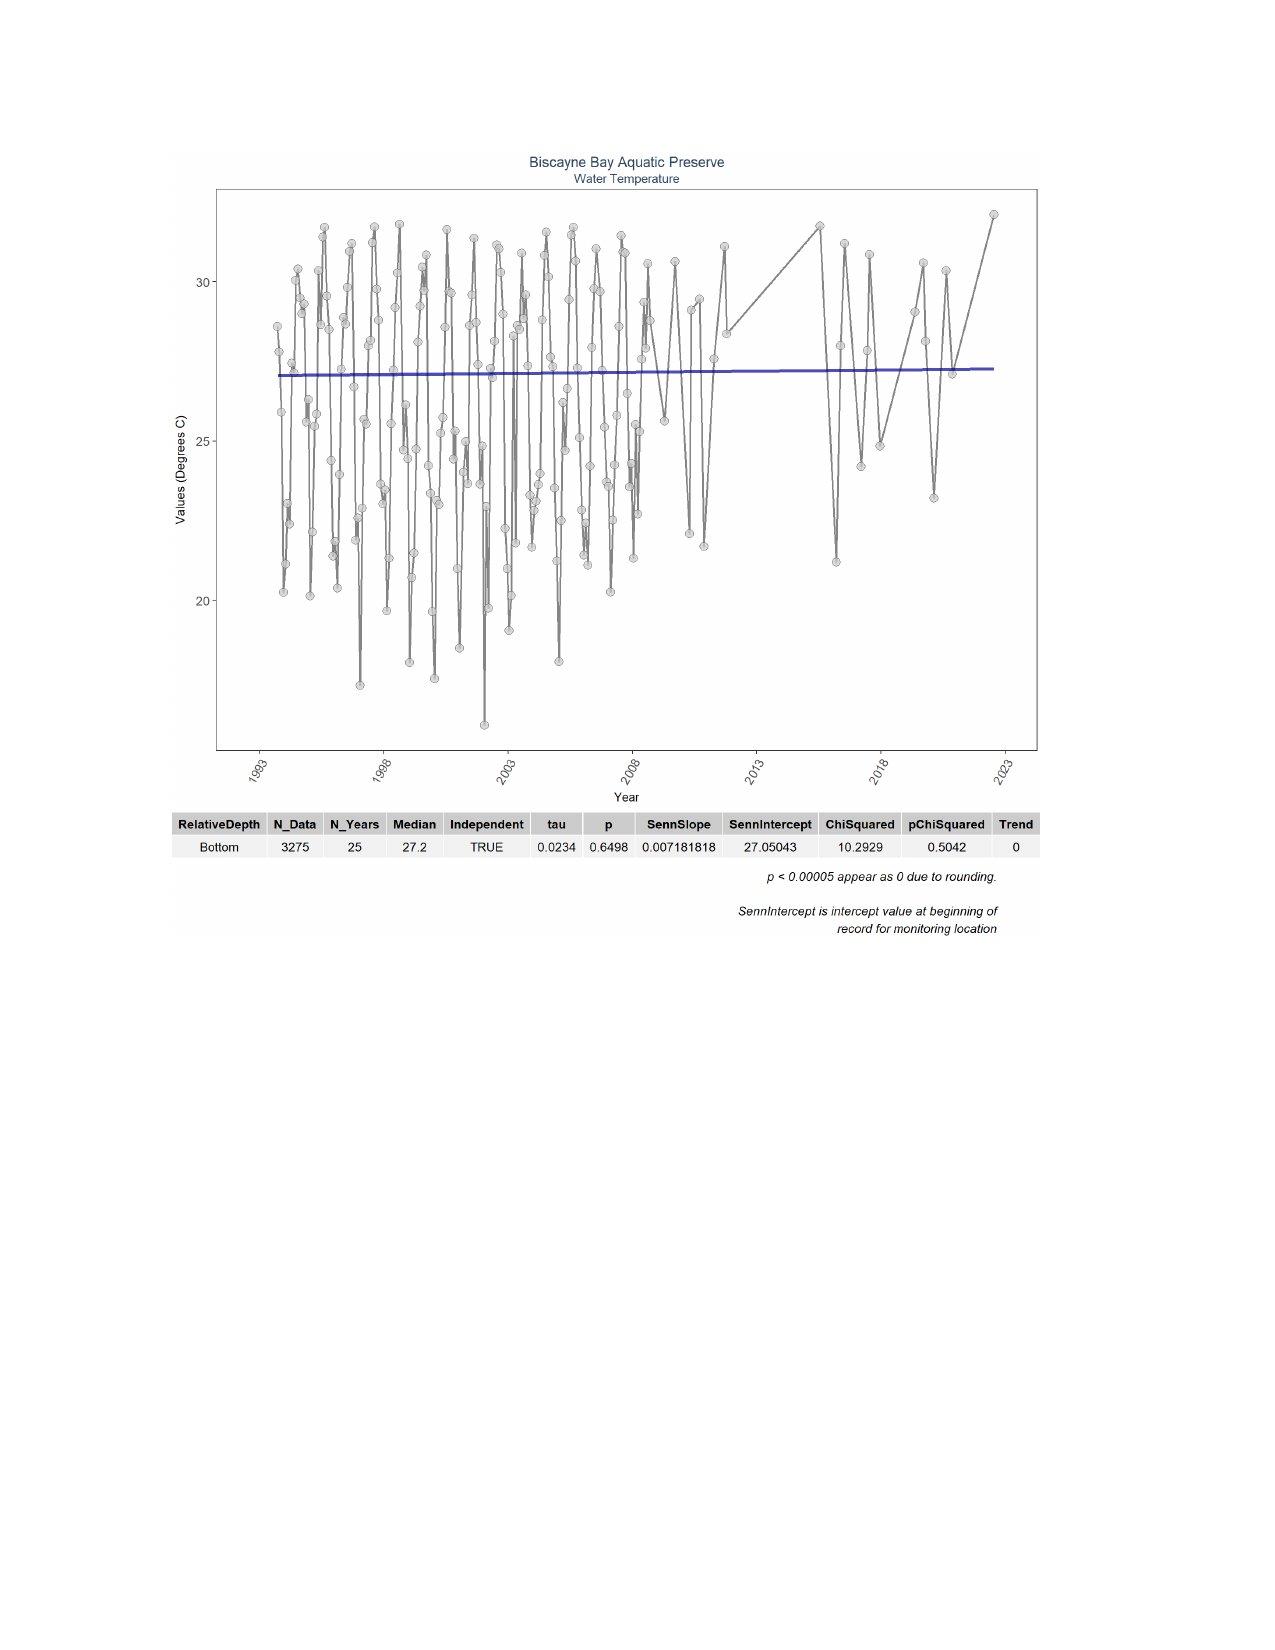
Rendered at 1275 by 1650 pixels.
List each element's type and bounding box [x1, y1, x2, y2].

picture [168, 150, 1044, 938]
